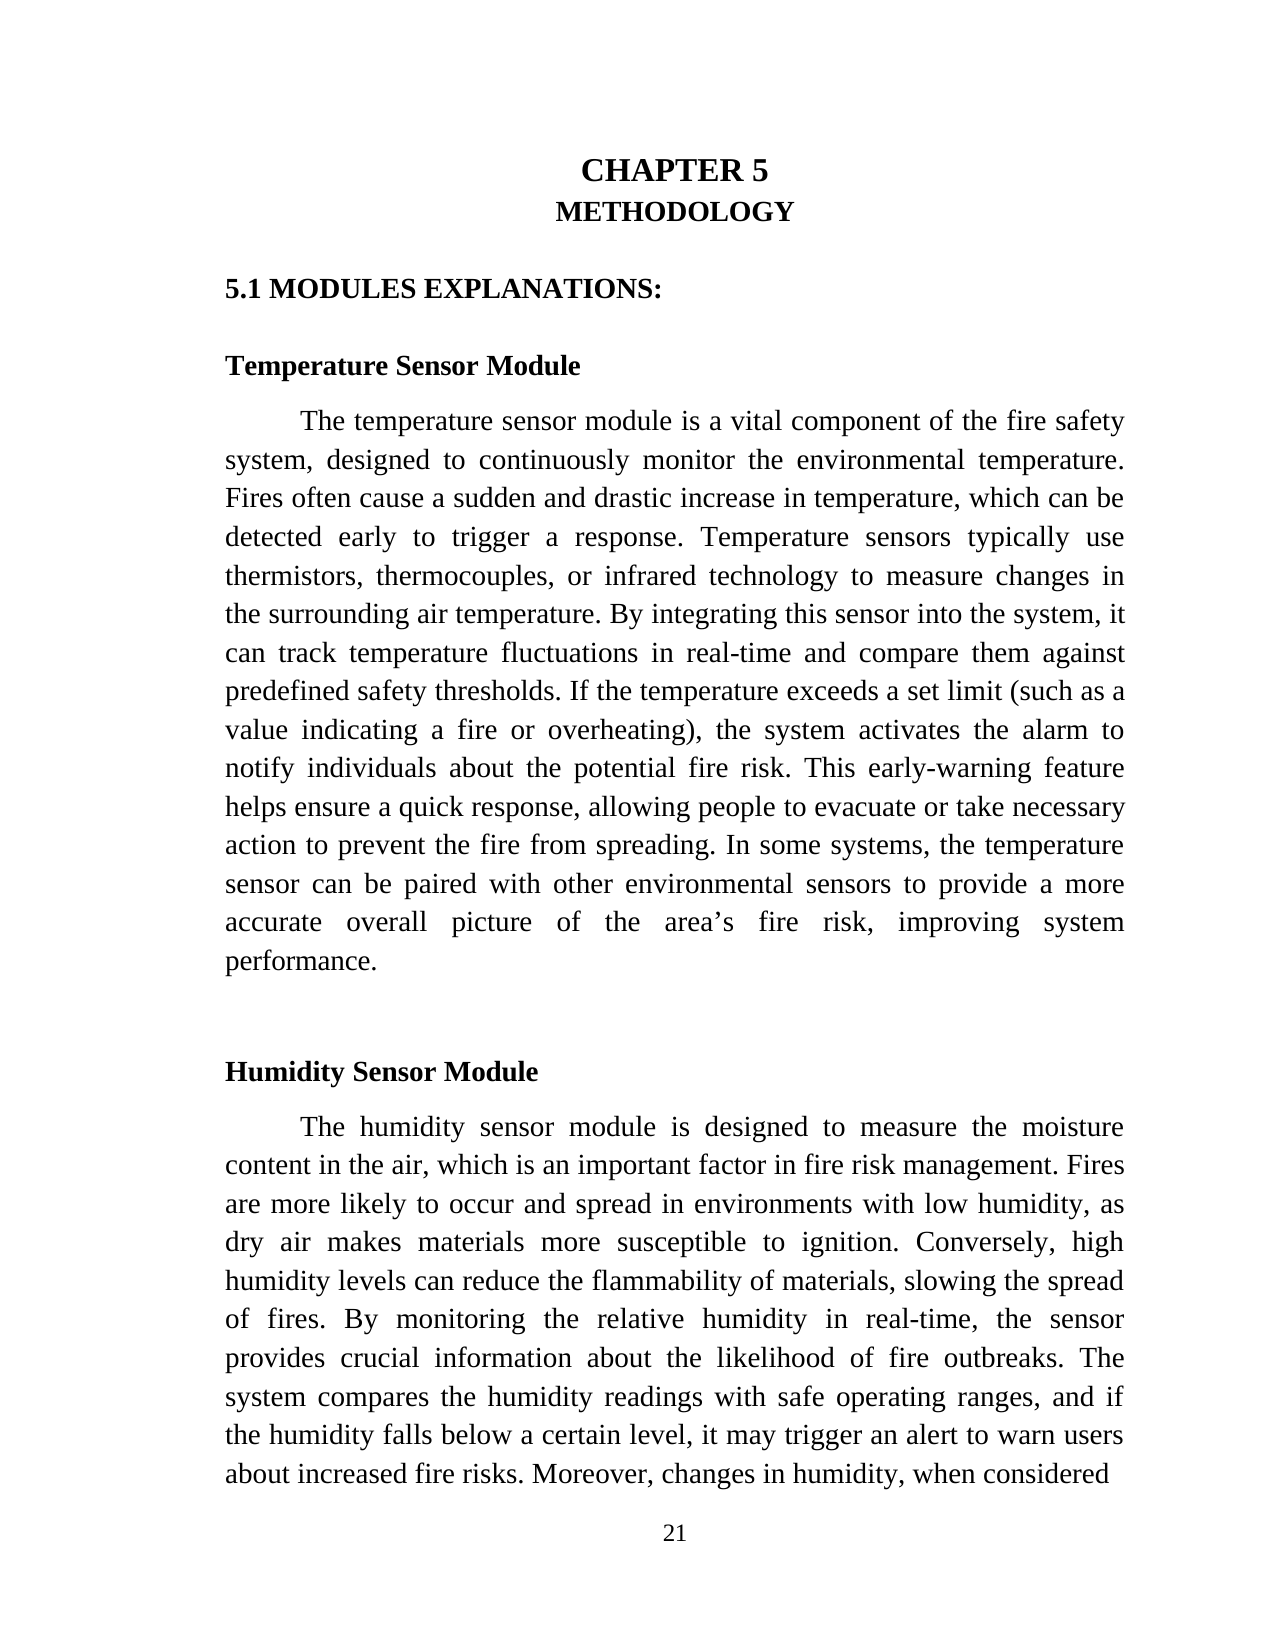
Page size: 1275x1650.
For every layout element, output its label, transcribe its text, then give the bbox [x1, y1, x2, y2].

text The humidity sensor module is designed to measure the moisture content in the air, which is an important factor in fire risk management. Fires are more likely to occur and spread in environments with low humidity, as dry air makes materials more susceptible to ignition. Conversely, high humidity levels can reduce the flammability of materials, slowing the spread of fires. By monitoring the relative humidity in real-time, the sensor provides crucial information about the likelihood of fire outbreaks. The system compares the humidity readings with safe operating ranges, and if the humidity falls below a certain level, it may trigger an alert to warn users about increased fire risks. Moreover, changes in humidity, when considered [225, 1109, 1125, 1489]
subtitle METHODOLOGY [75, 194, 1275, 228]
text The temperature sensor module is a vital component of the fire safety system, designed to continuously monitor the environmental temperature. Fires often cause a sudden and drastic increase in temperature, which can be detected early to trigger a response. Temperature sensors typically use thermistors, thermocouples, or infrared technology to measure changes in the surrounding air temperature. By integrating this sensor into the system, it can track temperature fluctuations in real-time and compare them against predefined safety thresholds. If the temperature exceeds a set limit (such as a value indicating a fire or overheating), the system activates the alarm to notify individuals about the potential fire risk. This early-warning feature helps ensure a quick response, allowing people to evacuate or take necessary action to prevent the fire from spreading. In some systems, the temperature sensor can be paired with other environmental sensors to provide a more accurate overall picture of the area’s fire risk, improving system performance. [225, 403, 1126, 977]
subtitle CHAPTER 5 [75, 150, 1275, 188]
list MODULES EXPLANATIONS: [225, 271, 1275, 305]
subtitle Temperature Sensor Module [225, 348, 1275, 382]
subtitle Humidity Sensor Module [225, 1054, 1275, 1087]
